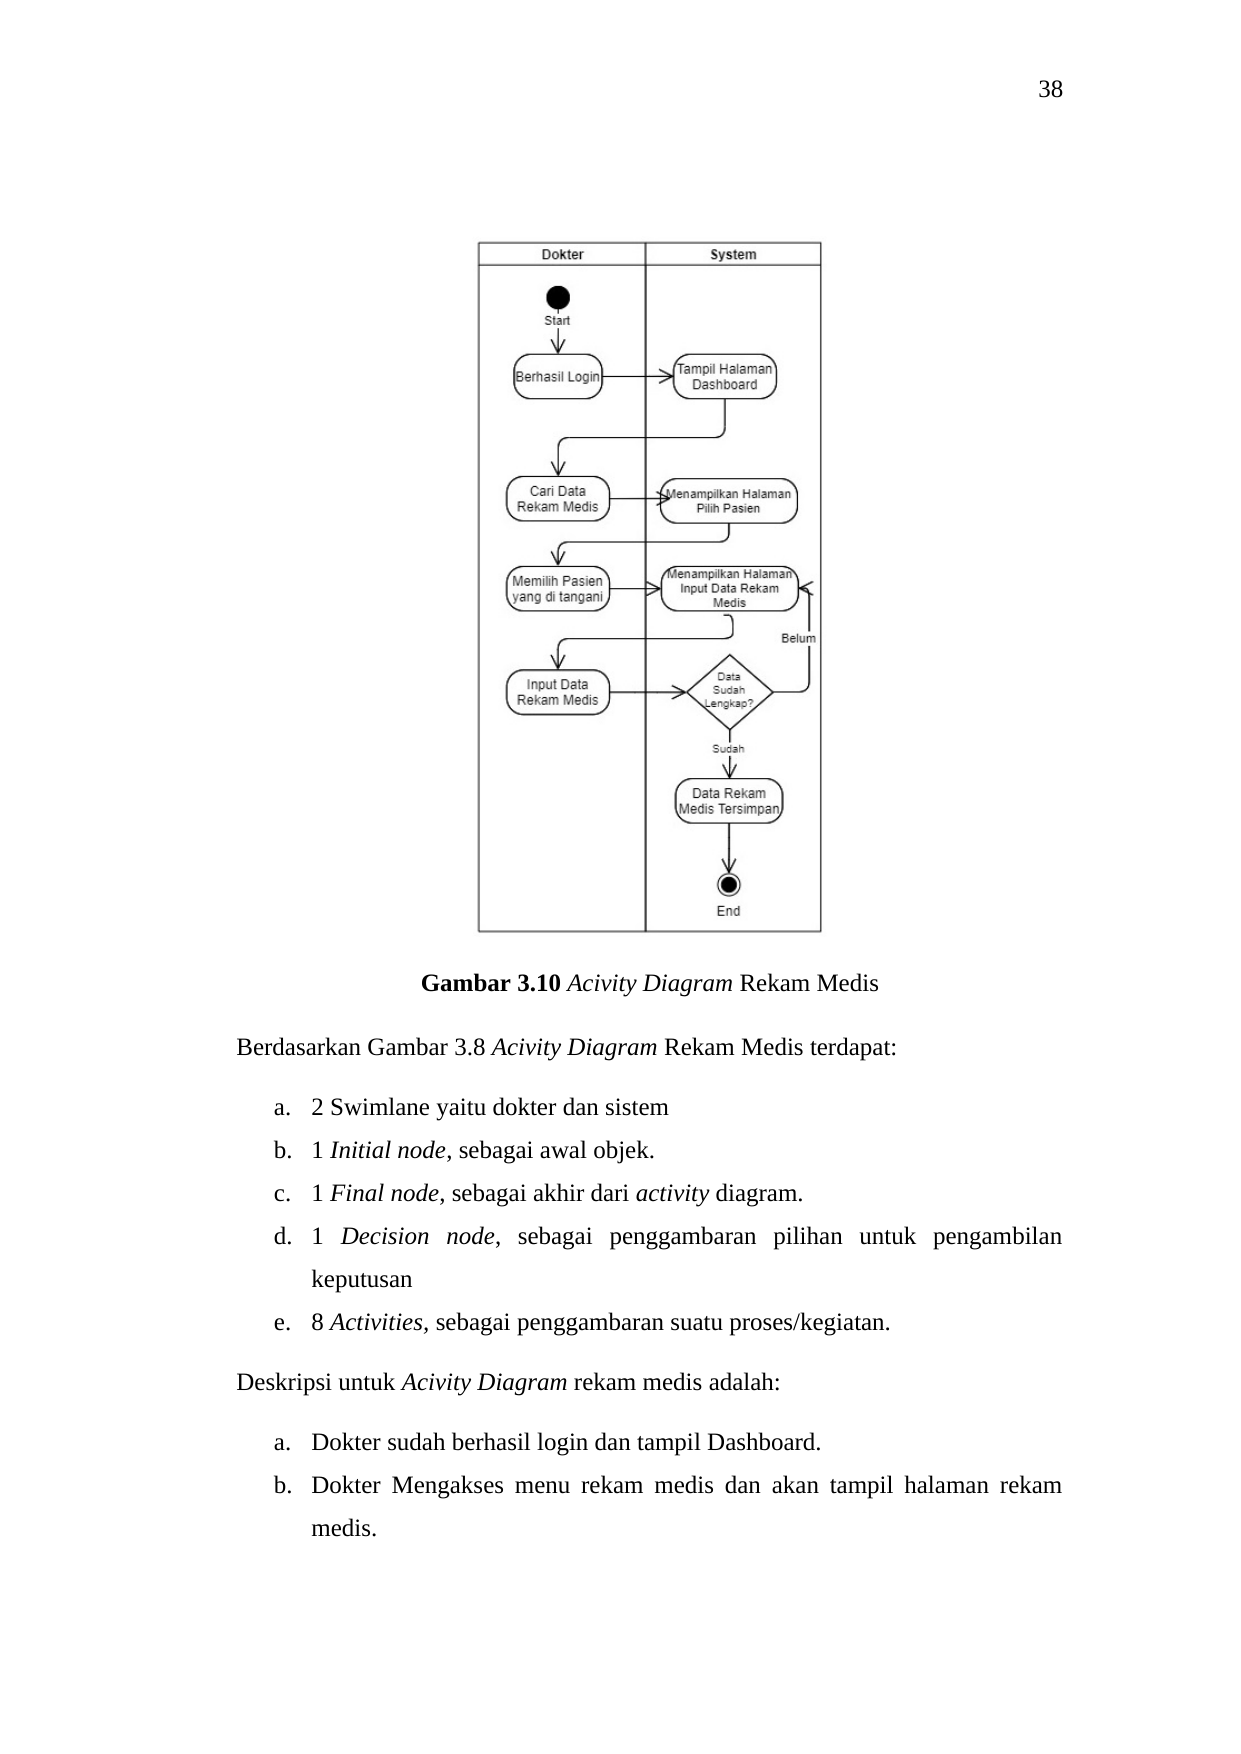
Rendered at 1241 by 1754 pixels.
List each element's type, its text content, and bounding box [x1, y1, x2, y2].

list Dokter Mengakses menu rekam medis dan akan tampil halaman rekam medis. [274, 1470, 1063, 1542]
list 1 Initial node, sebagai awal objek. [274, 1135, 1063, 1164]
list Dokter sudah berhasil login dan tampil Dashboard. [274, 1427, 1063, 1456]
list 8 Activities, sebagai penggambaran suatu proses/kegiatan. [274, 1307, 1063, 1336]
text Berdasarkan Gambar 3.8 Acivity Diagram Rekam Medis terdapat: [236, 1032, 1063, 1061]
text Deskripsi untuk Acivity Diagram rekam medis adalah: [236, 1367, 1063, 1396]
list 1 Final node, sebagai akhir dari activity diagram. [274, 1178, 1063, 1207]
text Gambar 3.10 Acivity Diagram Rekam Medis [236, 968, 1063, 997]
picture [472, 236, 827, 937]
list 2 Swimlane yaitu dokter dan sistem [274, 1092, 1063, 1121]
list 1 Decision node, sebagai penggambaran pilihan untuk pengambilan keputusan [274, 1221, 1063, 1293]
